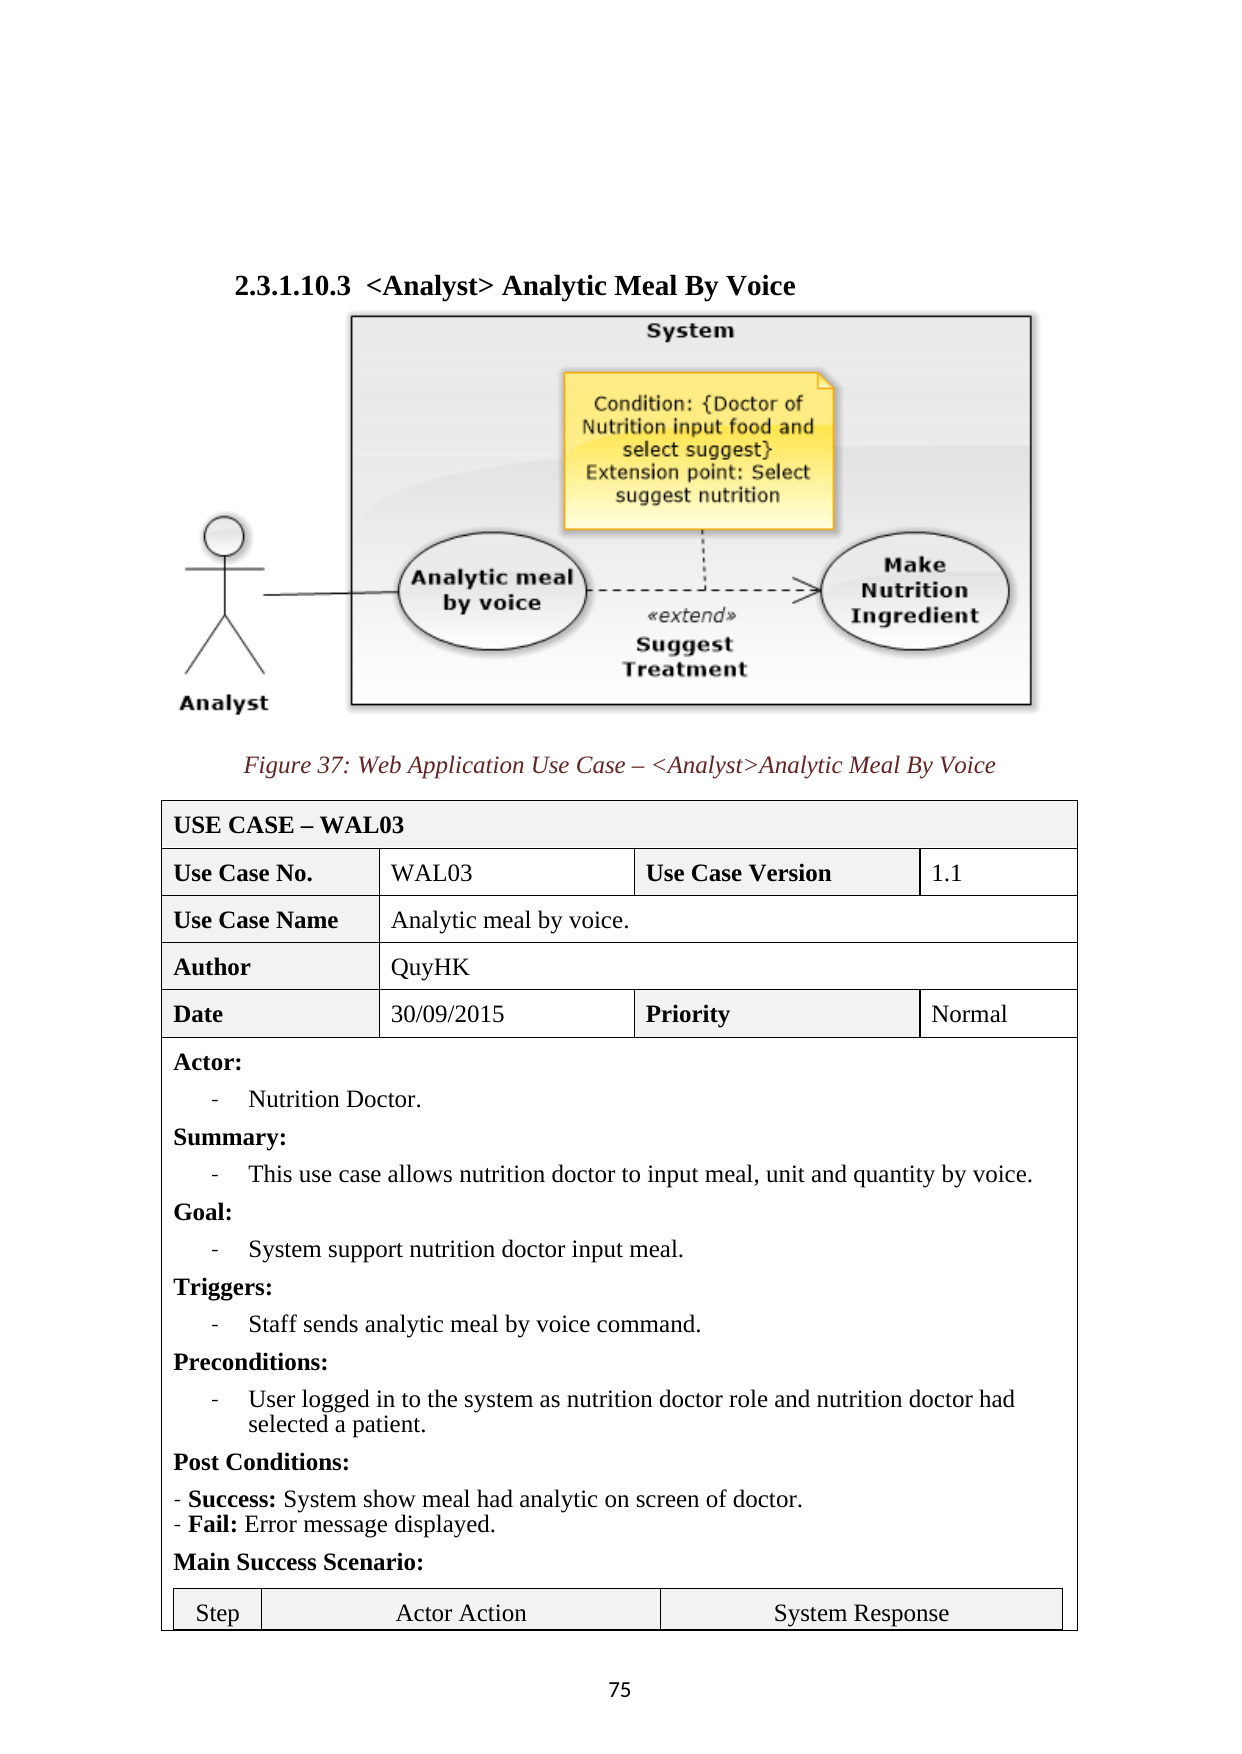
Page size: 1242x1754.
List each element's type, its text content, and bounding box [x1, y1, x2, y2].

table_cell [162, 1038, 1077, 1630]
text Figure 37: Web Application Use Case – <Analyst>Analytic Meal By Voice [94, 751, 1146, 779]
table_cell Use Case Name [162, 896, 379, 942]
table_cell 1.1 [921, 849, 1077, 895]
table_cell Date [162, 990, 379, 1037]
table_cell Use Case No. [162, 849, 379, 895]
table_cell WAL03 [380, 849, 634, 895]
table_cell QuyHK [380, 943, 1077, 989]
table_header USE CASE – WAL03 [162, 801, 1077, 847]
subtitle <Analyst> Analytic Meal By Voice [234, 268, 1146, 302]
table_cell Normal [921, 990, 1077, 1037]
table_cell Analytic meal by voice. [380, 896, 1077, 942]
table_cell Priority [635, 990, 919, 1037]
table_cell 30/09/2015 [380, 990, 634, 1037]
table_cell Use Case Version [635, 849, 919, 895]
picture [168, 308, 1071, 751]
table_cell Author [162, 943, 379, 989]
